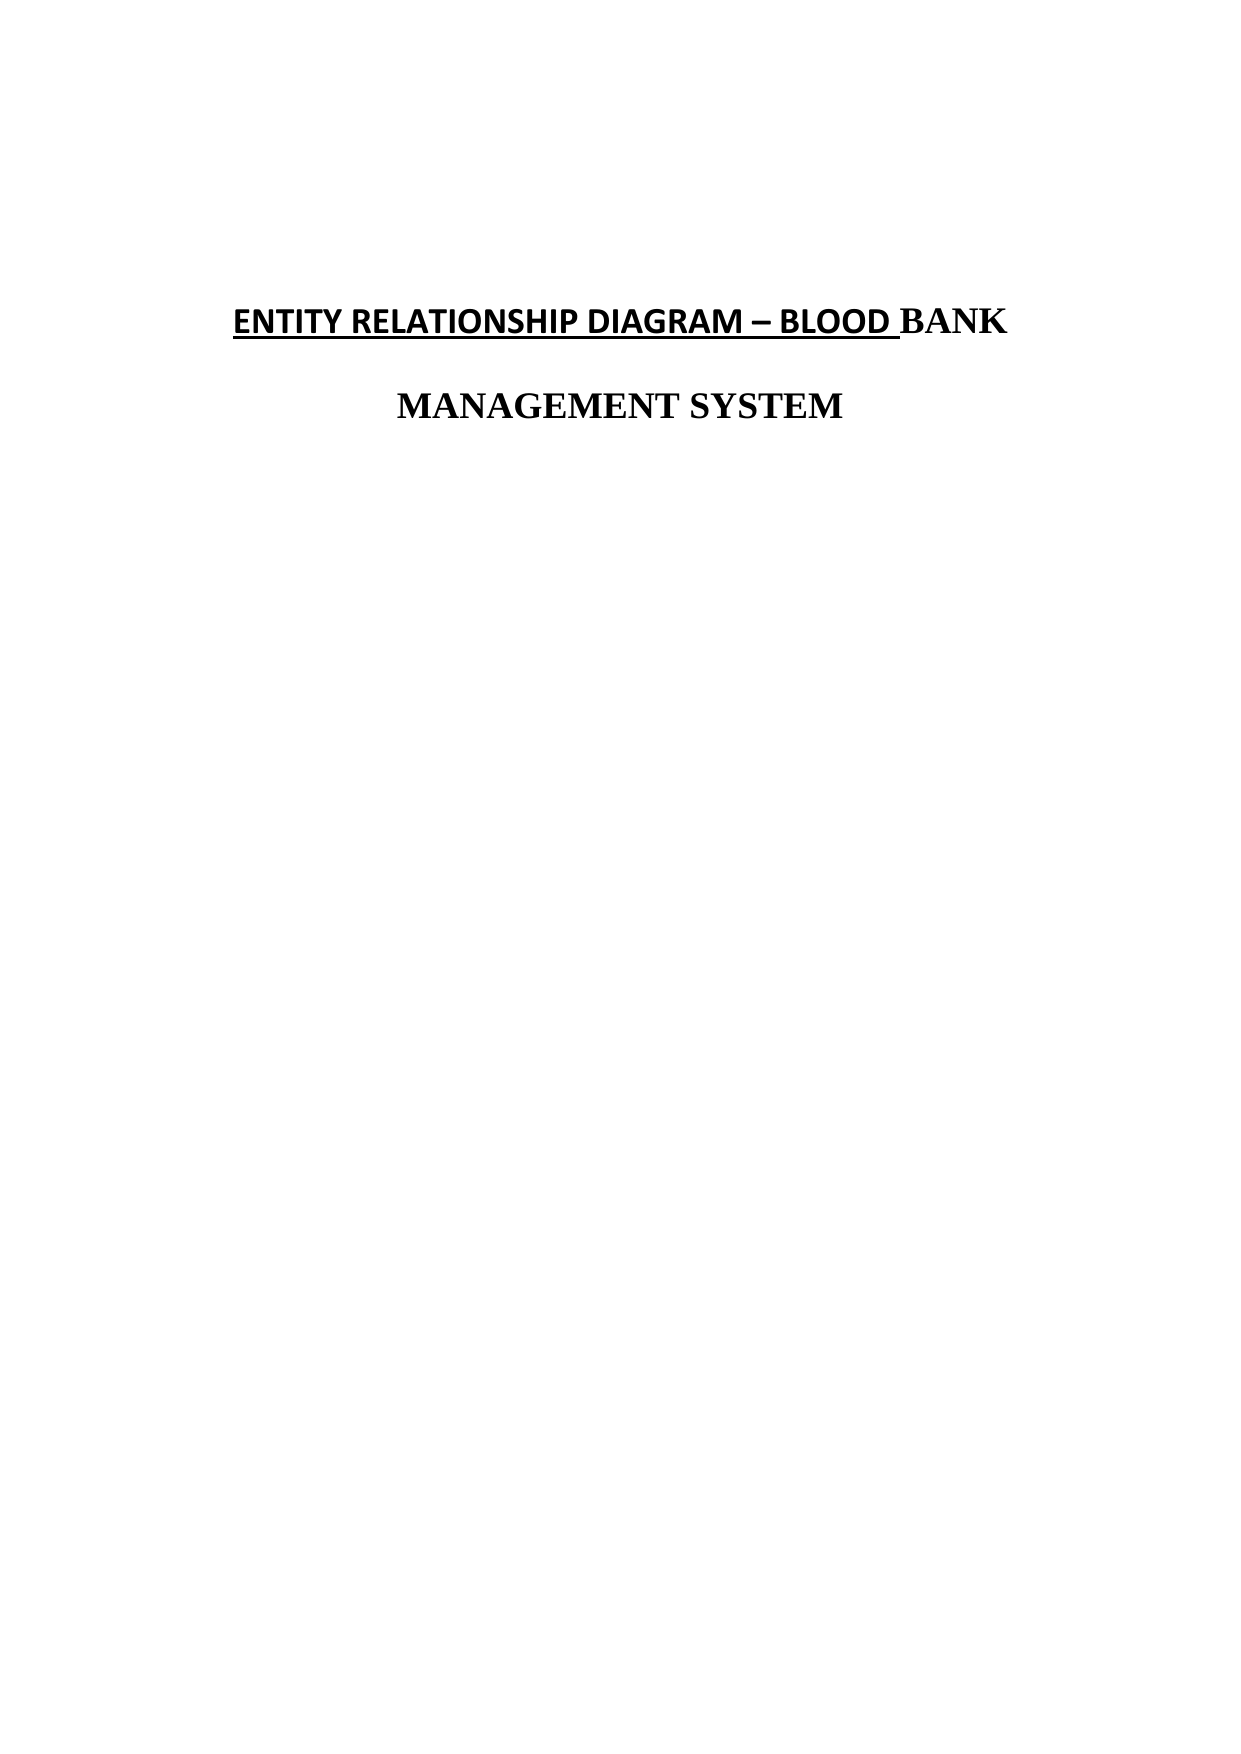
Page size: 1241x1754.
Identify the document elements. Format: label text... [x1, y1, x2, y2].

text ENTITY RELATIONSHIP DIAGRAM – BLOOD BANK MANAGEMENT SYSTEM [89, 297, 1152, 429]
